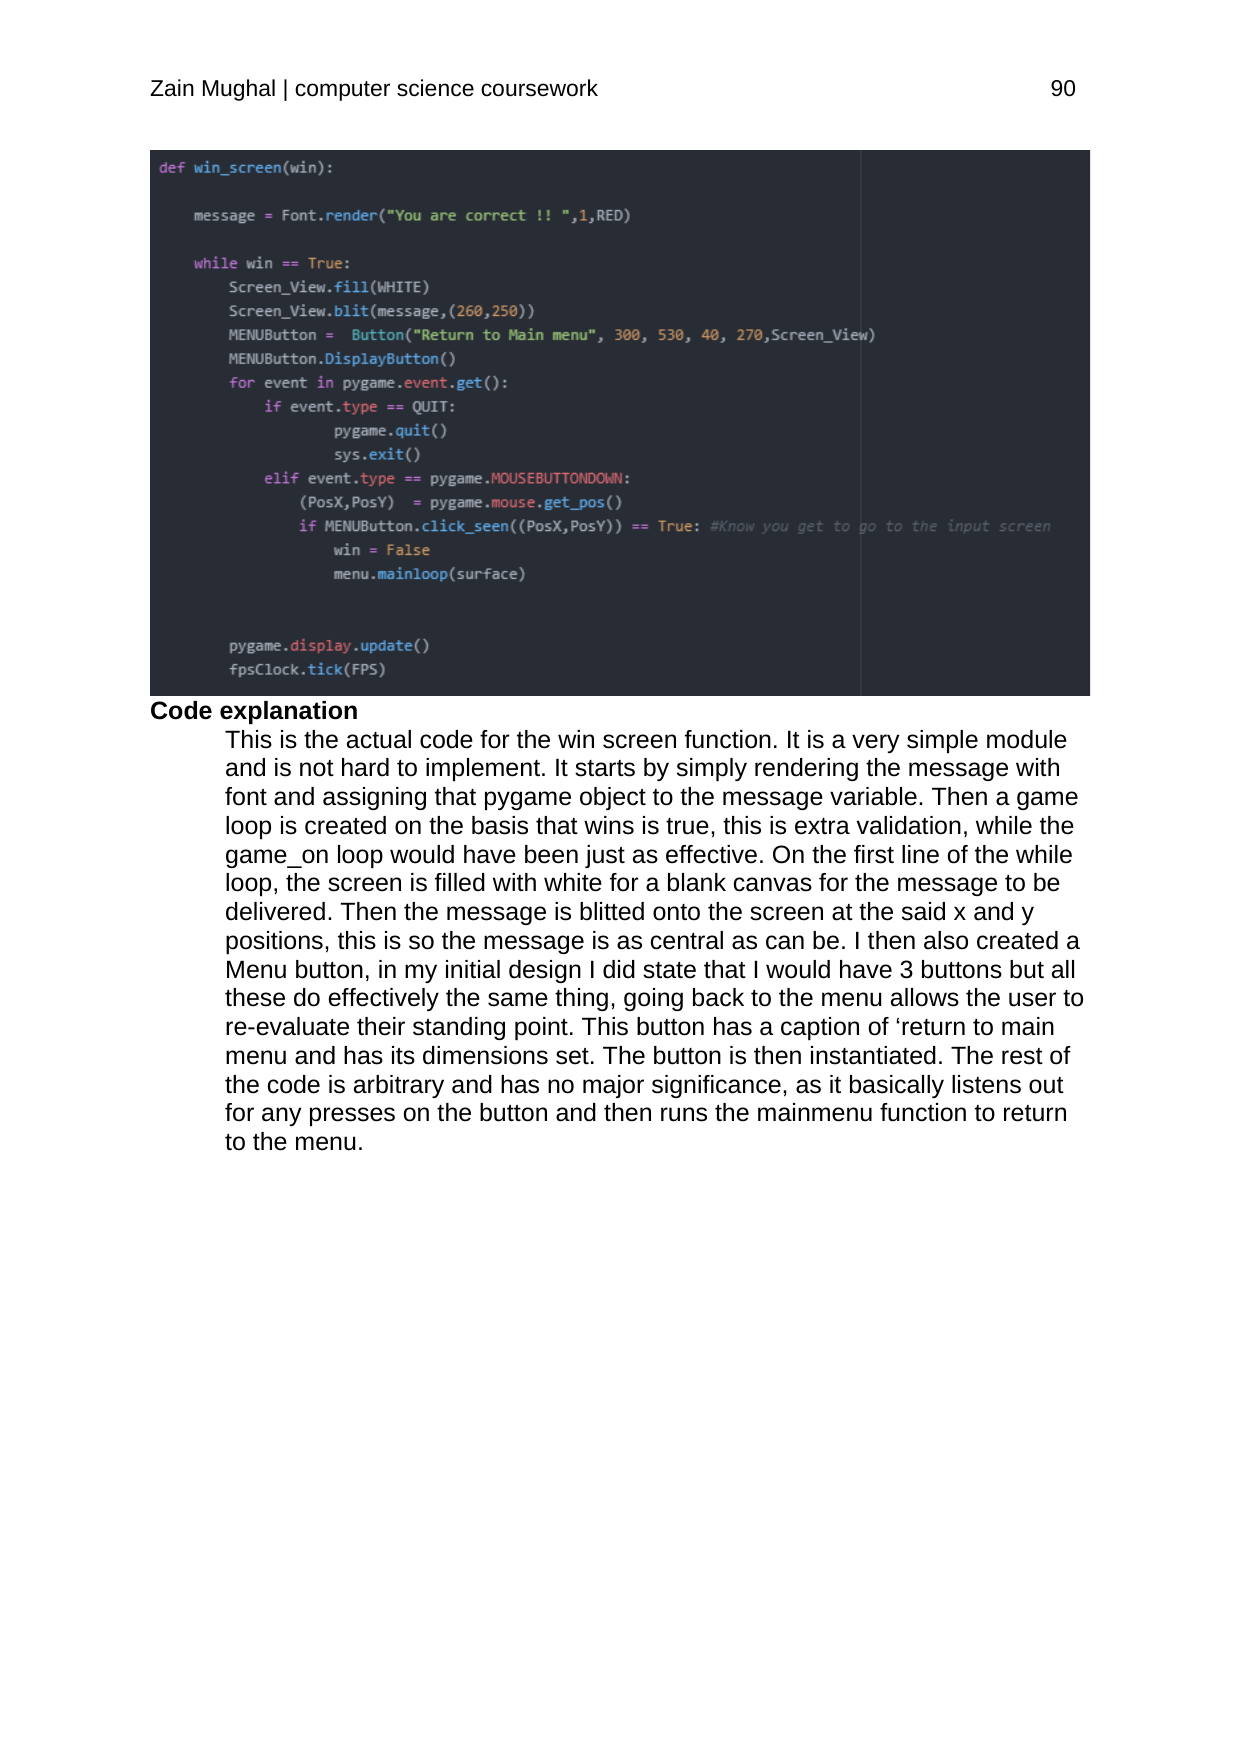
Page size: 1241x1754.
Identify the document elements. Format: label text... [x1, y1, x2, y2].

text This is the actual code for the win screen function. It is a very simple module and is not hard to implement. It starts by simply rendering the message with font and assigning that pygame object to the message variable. Then a game loop is created on the basis that wins is true, this is extra validation, while the game_on loop would have been just as effective. On the first line of the while loop, the screen is filled with white for a blank canvas for the message to be delivered. Then the message is blitted onto the screen at the said x and y positions, this is so the message is as central as can be. I then also created a Menu button, in my initial design I did state that I would have 3 buttons but all these do effectively the same thing, going back to the menu allows the user to re-evaluate their standing point. This button has a caption of ‘return to main menu and has its dimensions set. The button is then instantiated. The rest of the code is arbitrary and has no major significance, as it basically listens out for any presses on the button and then runs the mainmenu function to return to the menu. [225, 724, 1090, 1156]
picture [150, 150, 1091, 696]
text Code explanation [150, 696, 1090, 724]
